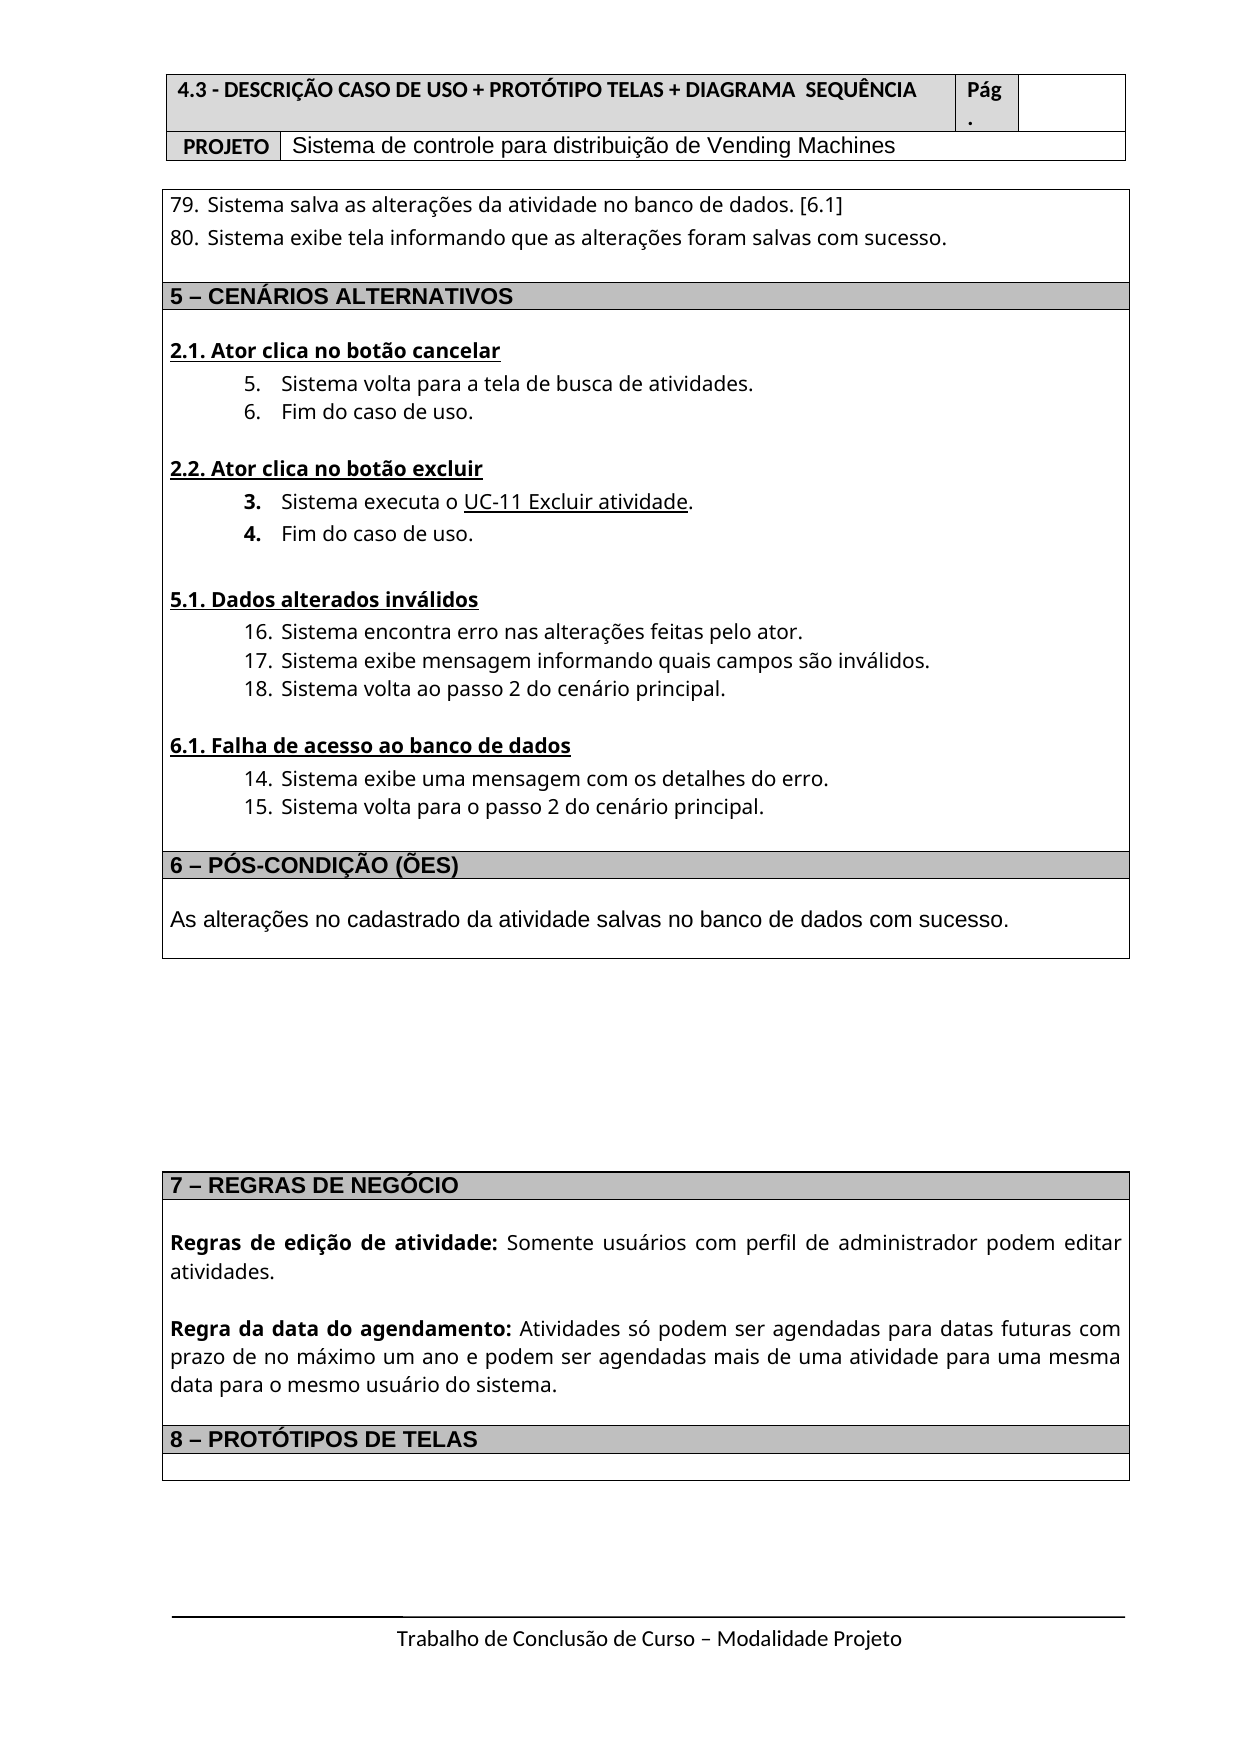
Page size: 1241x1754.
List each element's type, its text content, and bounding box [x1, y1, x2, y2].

table_cell 2.1. Ator clica no botão cancelar Sistema volta para a tela de busca de atividades. Fim do caso de uso. 2.2. Ator clica no botão excluir Sistema executa o UC-11 Excluir atividade. Fim do caso de uso. 5.1. Dados alterados inválidos Sistema encontra erro nas alterações feitas pelo ator. Sistema exibe mensagem informando quais campos são inválidos. Sistema volta ao passo 2 do cenário principal. 6.1. Falha de acesso ao banco de dados Sistema exibe uma mensagem com os detalhes do erro. Sistema volta para o passo 2 do cenário principal. [163, 310, 1129, 851]
table_header 7 – REGRAS DE NEGÓCIO [163, 1173, 1129, 1199]
table_cell Regras de edição de atividade: Somente usuários com perfil de administrador podem editar atividades. Regra da data do agendamento: Atividades só podem ser agendadas para datas futuras com prazo de no máximo um ano e podem ser agendadas mais de uma atividade para uma mesma data para o mesmo usuário do sistema. [163, 1200, 1129, 1425]
table_cell 5 – CENÁRIOS ALTERNATIVOS [163, 283, 1129, 309]
table_cell 8 – PROTÓTIPOS DE TELAS [163, 1426, 1129, 1453]
table_cell As alterações no cadastrado da atividade salvas no banco de dados com sucesso. [163, 879, 1129, 958]
table_cell [163, 1454, 1129, 1480]
table_cell 6 – PÓS-CONDIÇÃO (ÕES) [163, 852, 1129, 878]
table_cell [163, 190, 1129, 282]
